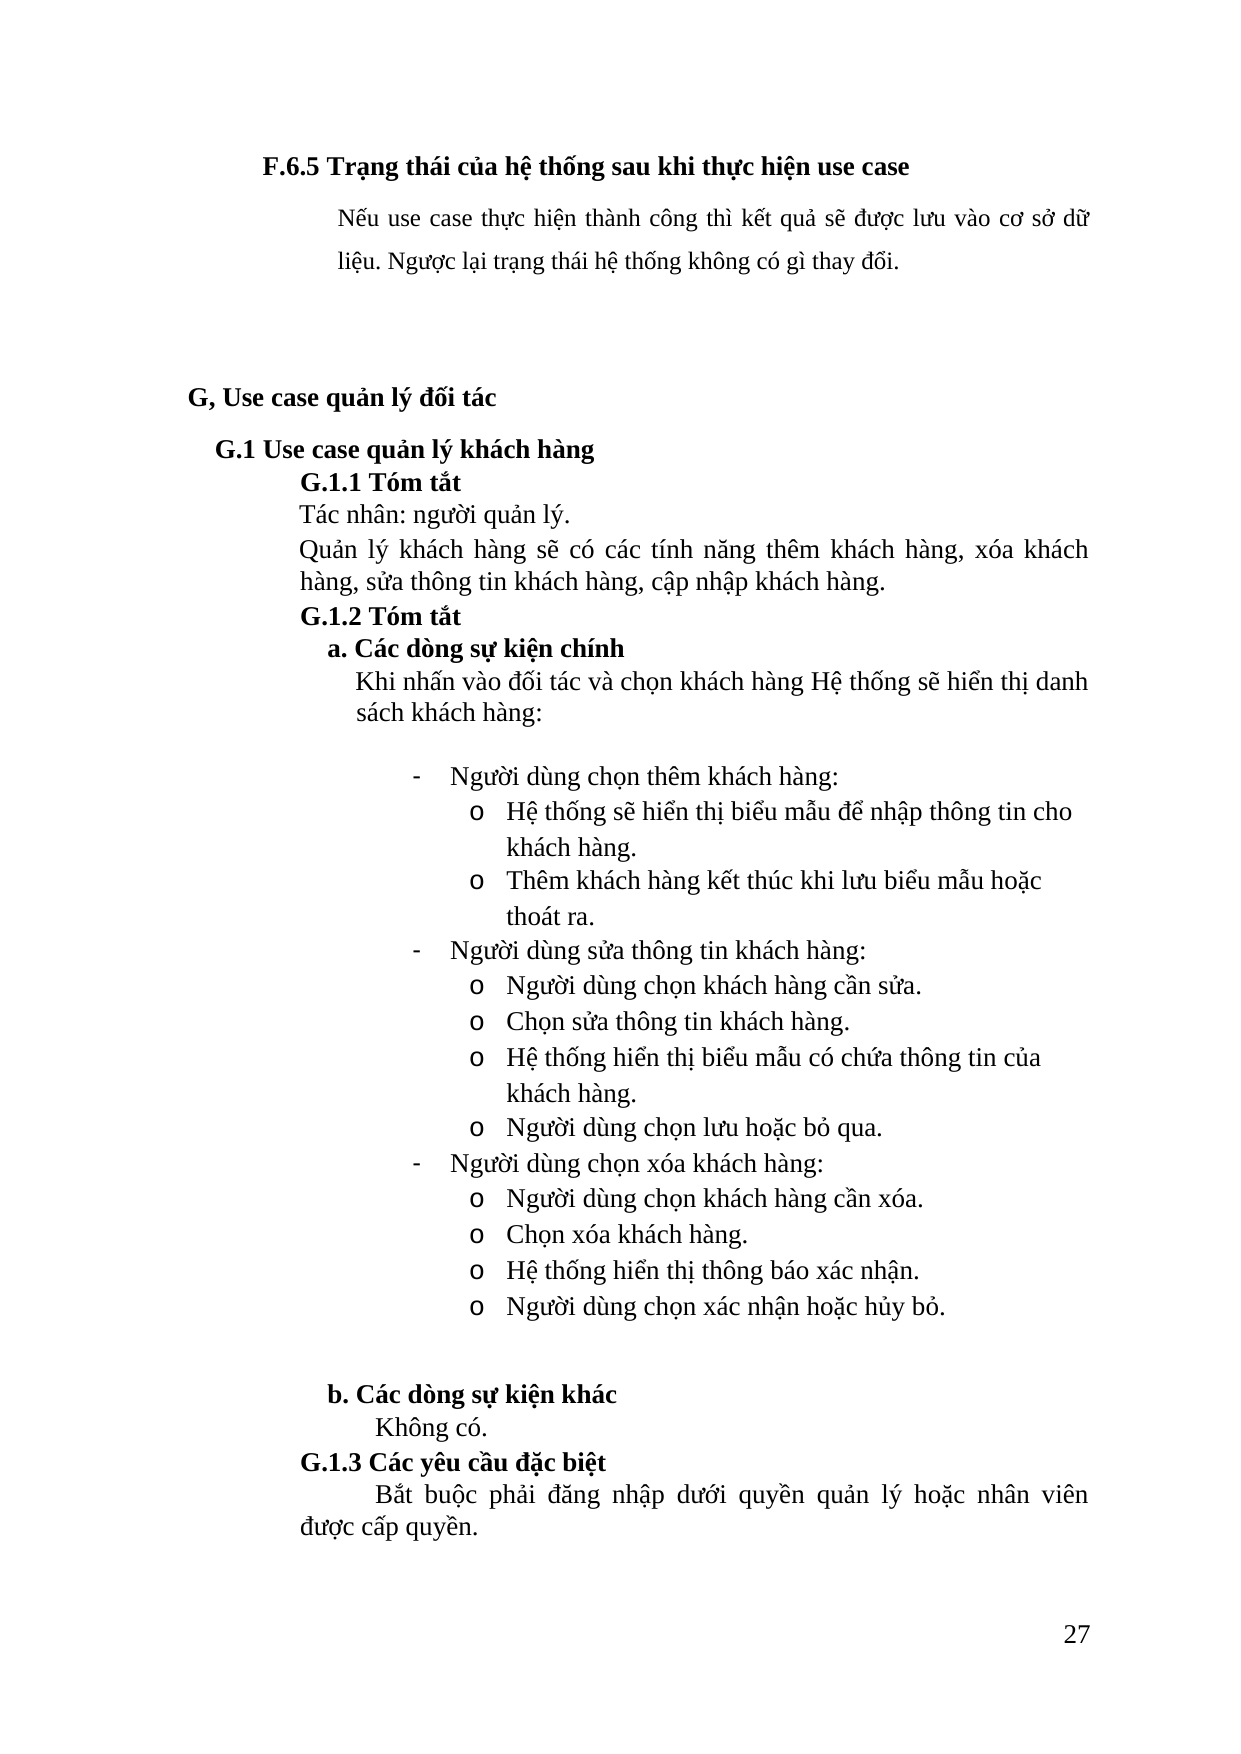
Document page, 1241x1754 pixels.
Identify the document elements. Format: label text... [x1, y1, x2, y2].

subtitle G, Use case quản lý đối tác [187, 381, 1090, 412]
subtitle F.6.5 Trạng thái của hệ thống sau khi thực hiện use case [262, 150, 1090, 181]
list Người dùng sửa thông tin khách hàng: [412, 933, 1090, 967]
list Người dùng chọn thêm khách hàng: [412, 759, 1090, 792]
subtitle G.1.1 Tóm tắt [225, 466, 1090, 497]
subtitle b. Các dòng sự kiện khác [327, 1378, 1090, 1409]
list Người dùng chọn xác nhận hoặc hủy bỏ. [469, 1290, 1090, 1324]
subtitle a. Các dòng sự kiện chính [327, 633, 1090, 664]
subtitle G.1.3 Các yêu cầu đặc biệt [225, 1446, 1090, 1477]
subtitle G.1 Use case quản lý khách hàng [214, 433, 1090, 465]
text Nếu use case thực hiện thành công thì kết quả sẽ được lưu vào cơ sở dữ liệu. Ngược lại trạng thái hệ thống không có gì thay đổi. [337, 203, 1090, 275]
list Hệ thống hiển thị biểu mẫu có chứa thông tin của khách hàng. [469, 1041, 1090, 1108]
list Chọn sửa thông tin khách hàng. [469, 1005, 1090, 1039]
list Hệ thống hiển thị thông báo xác nhận. [469, 1254, 1090, 1288]
list Người dùng chọn xóa khách hàng: [412, 1147, 1090, 1180]
subtitle G.1.2 Tóm tắt [225, 600, 1090, 631]
text Tác nhân: người quản lý. [299, 498, 1090, 530]
text Không có. [300, 1411, 1090, 1442]
list Người dùng chọn lưu hoặc bỏ qua. [469, 1111, 1090, 1144]
list Người dùng chọn khách hàng cần sửa. [469, 969, 1090, 1003]
list Người dùng chọn khách hàng cần xóa. [469, 1182, 1090, 1216]
list Thêm khách hàng kết thúc khi lưu biểu mẫu hoặc thoát ra. [469, 864, 1090, 931]
text Bắt buộc phải đăng nhập dưới quyền quản lý hoặc nhân viên được cấp quyền. [300, 1478, 1090, 1541]
list Hệ thống sẽ hiển thị biểu mẫu để nhập thông tin cho khách hàng. [469, 795, 1090, 862]
list Chọn xóa khách hàng. [469, 1218, 1090, 1252]
list Khi nhấn vào đối tác và chọn khách hàng Hệ thống sẽ hiển thị danh sách khách hàng: [355, 665, 1090, 728]
text Quản lý khách hàng sẽ có các tính năng thêm khách hàng, xóa khách hàng, sửa thông tin khách hàng, cập nhập khách hàng. [299, 534, 1090, 596]
